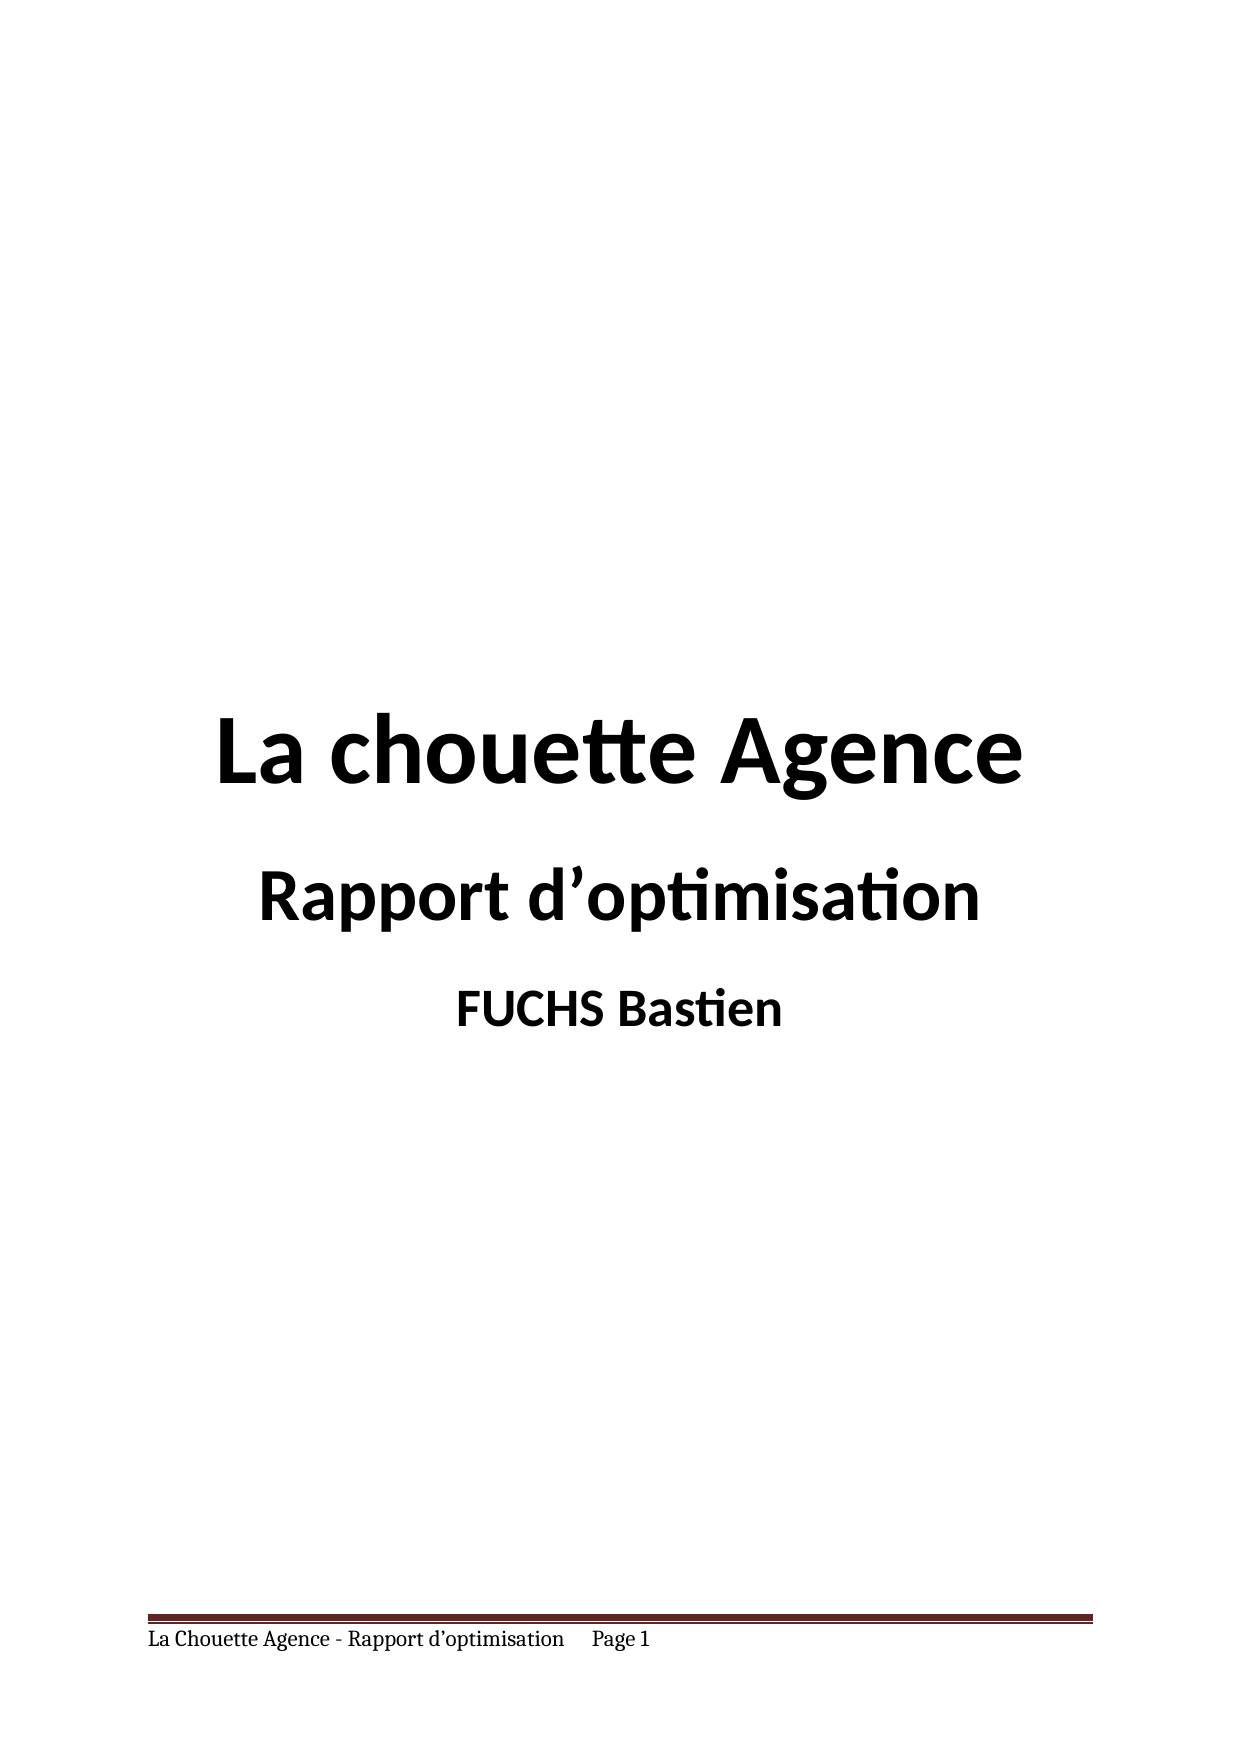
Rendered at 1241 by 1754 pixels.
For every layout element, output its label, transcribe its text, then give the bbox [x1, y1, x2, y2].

text FUCHS Bastien [148, 974, 1093, 1040]
text Rapport d’optimisation [148, 848, 1093, 939]
text La chouette Agence [148, 687, 1093, 809]
